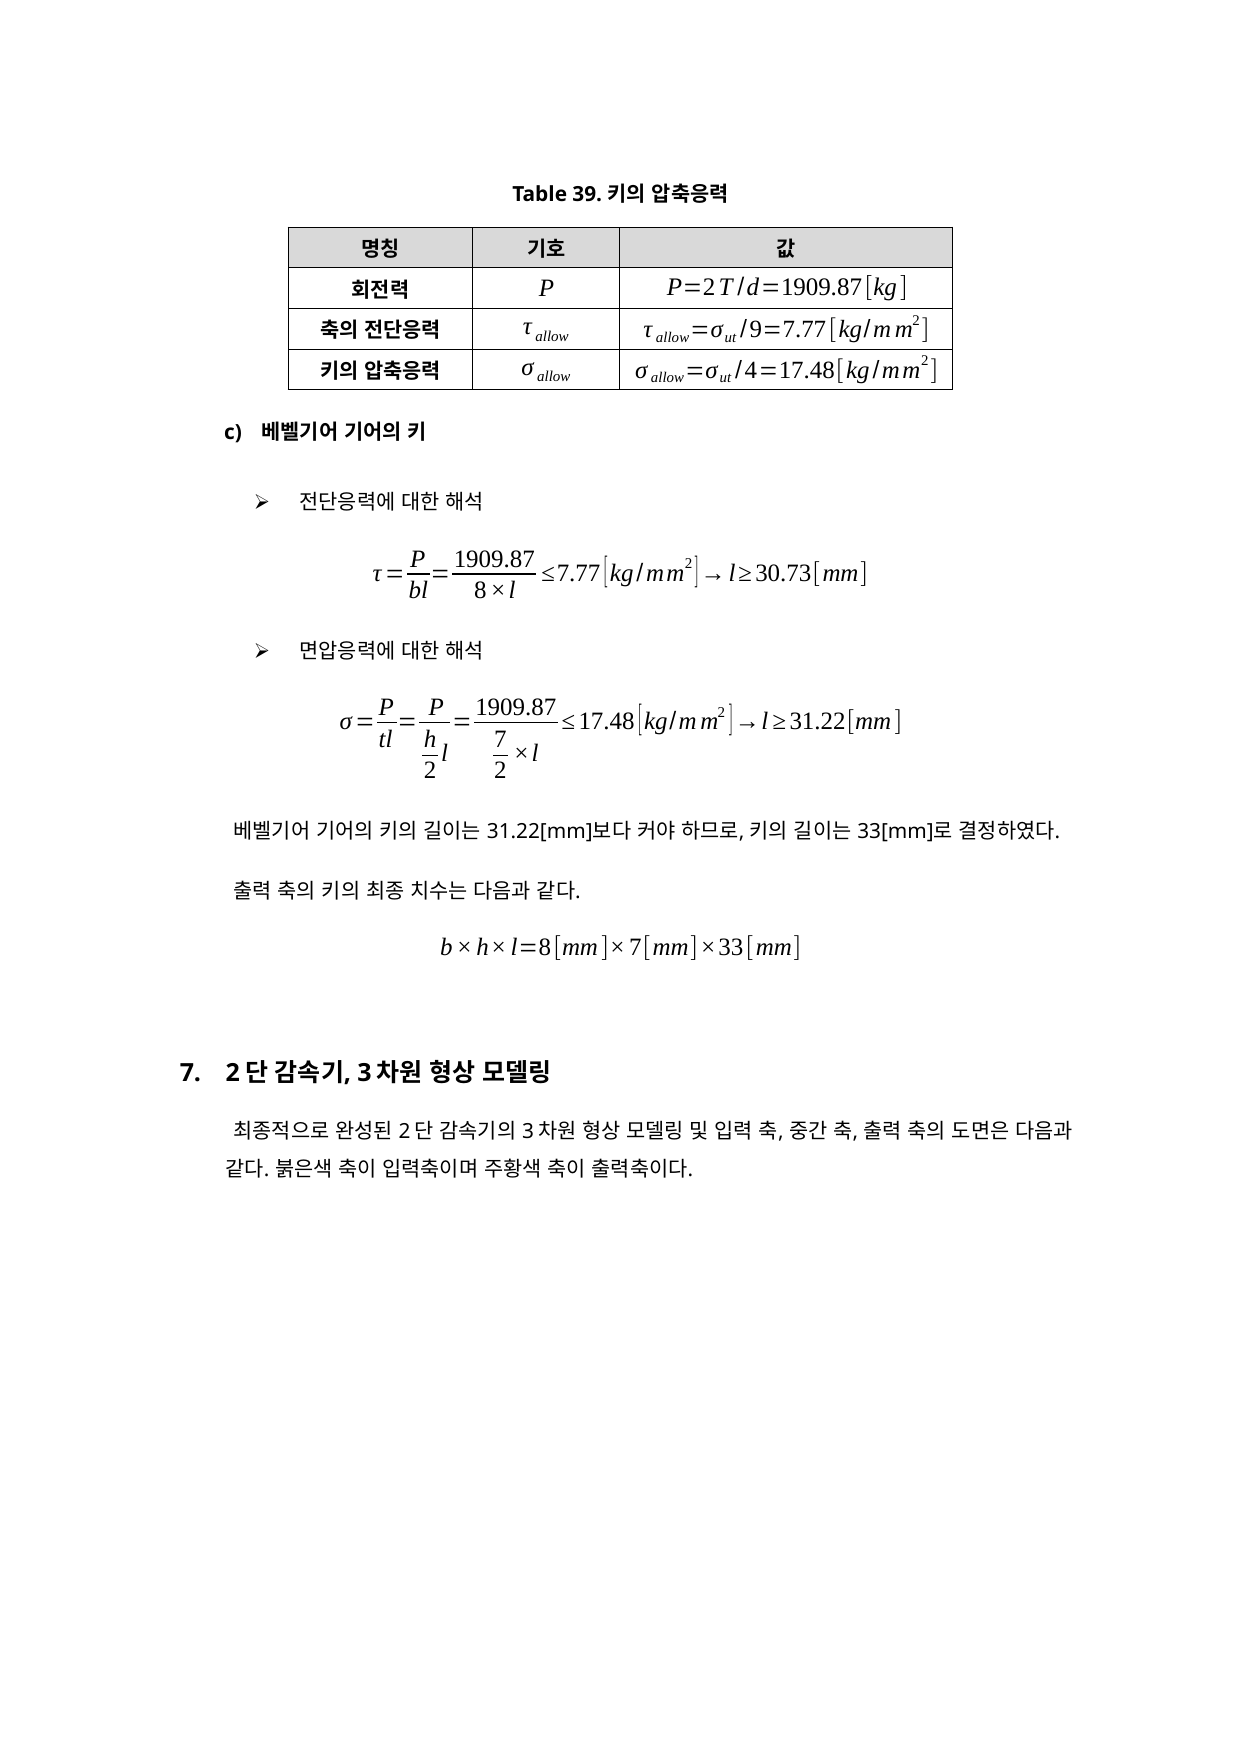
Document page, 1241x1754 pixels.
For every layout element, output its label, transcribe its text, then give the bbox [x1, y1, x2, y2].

table_header 기호 [473, 228, 619, 267]
list 최종적으로 완성된 2단 감속기의 3차원 형상 모델링 및 입력 축, 중간 축, 출력 축의 도면은 다음과 같다. 붉은색 축이 입력축이며 주황색 축이 출력축이다. [225, 1114, 1090, 1182]
table_cell [473, 350, 619, 389]
list 전단응력에 대한 해석 [253, 486, 1090, 516]
table_cell [620, 268, 952, 308]
table_cell [473, 309, 619, 348]
text 출력 축의 키의 최종 치수는 다음과 같다. [233, 874, 1090, 904]
table_cell [473, 268, 619, 308]
list 2단 감속기, 3차원 형상 모델링 [179, 1052, 1090, 1089]
text 베벨기어 기어의 키의 길이는 31.22[mm]보다 커야 하므로, 키의 길이는 33[mm]로 결정하였다. [233, 814, 1090, 844]
text Table 39. 키의 압축응력 [150, 177, 1090, 207]
table_header 명칭 [289, 228, 472, 267]
table_cell [620, 350, 952, 389]
table_header 값 [620, 228, 952, 267]
table_cell [620, 309, 952, 348]
list 베벨기어 기어의 키 [224, 415, 1090, 445]
table_cell 축의 전단응력 [289, 309, 472, 348]
table_cell 회전력 [289, 268, 472, 308]
list 면압응력에 대한 해석 [253, 634, 1090, 664]
table_cell 키의 압축응력 [289, 350, 472, 389]
